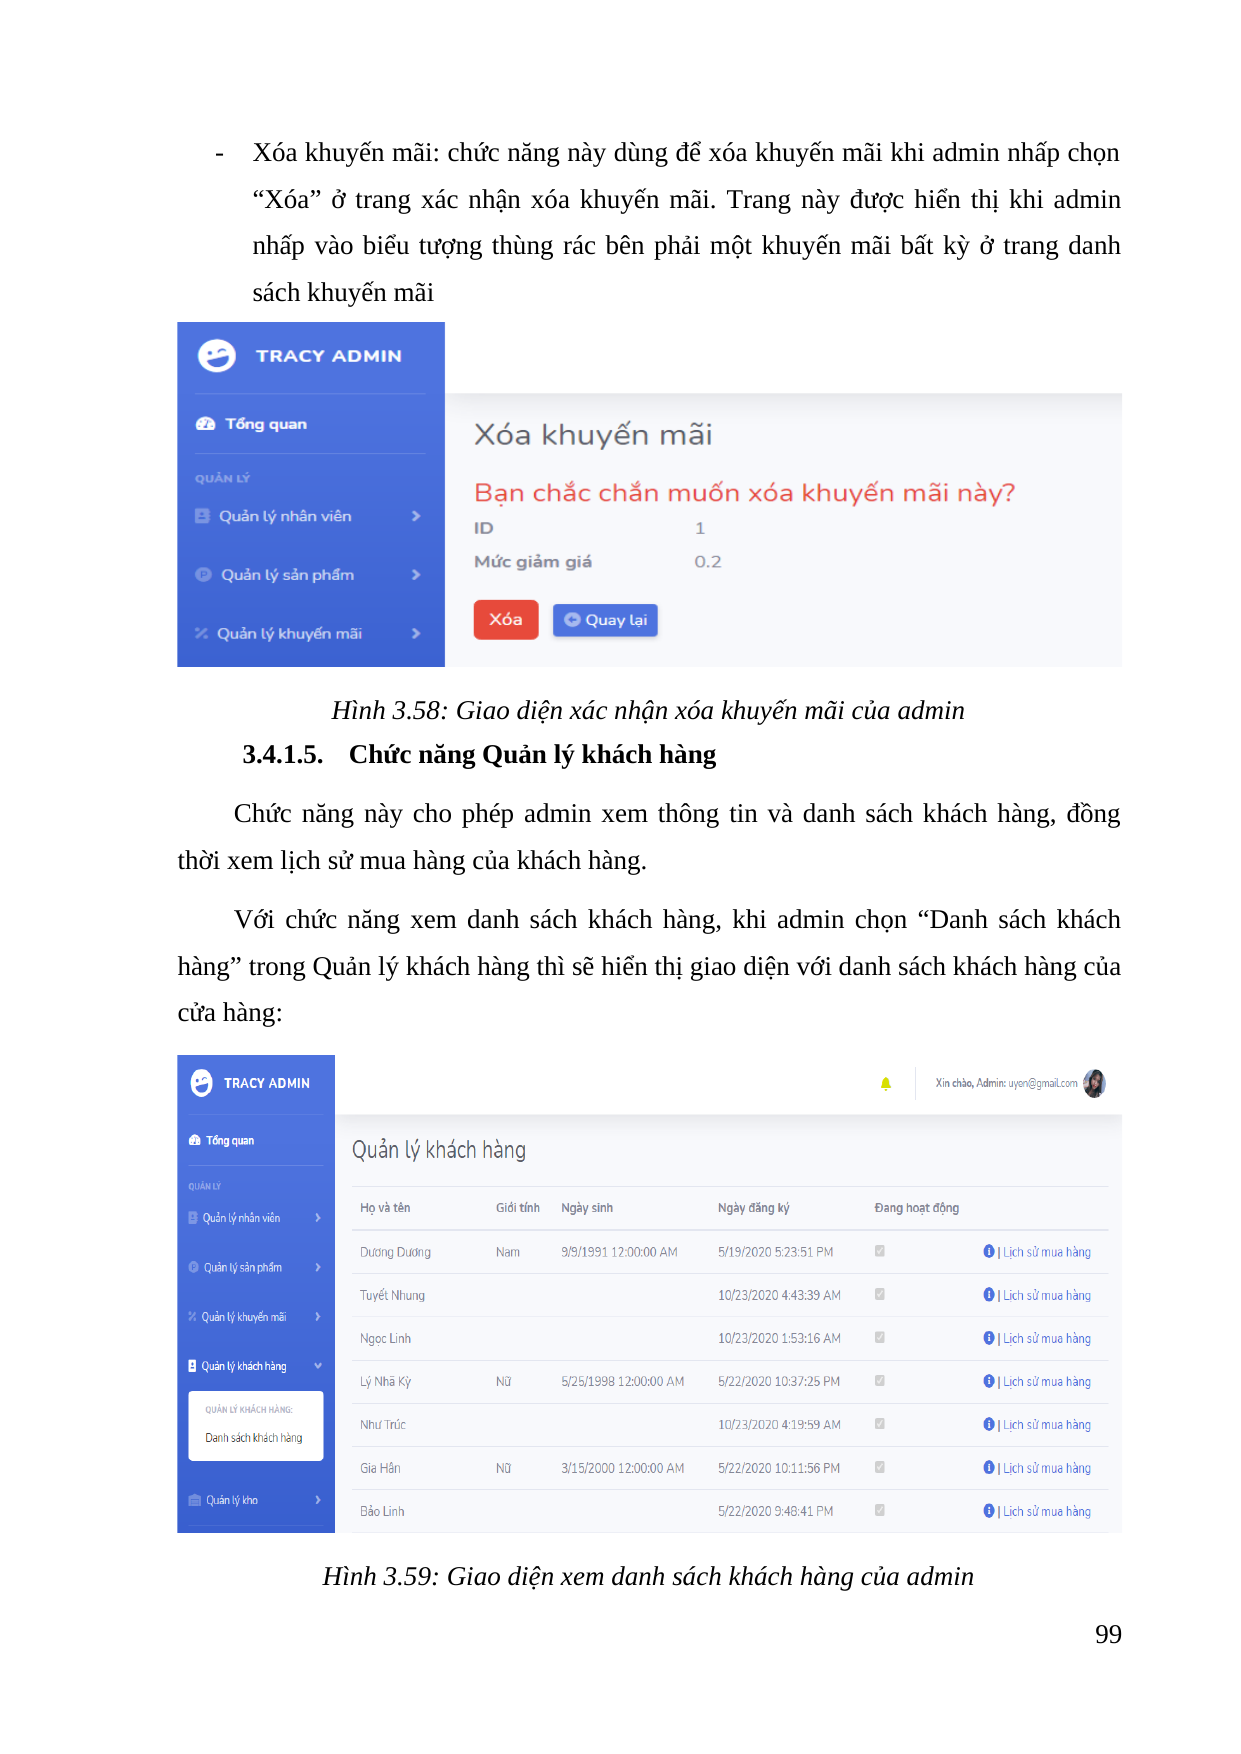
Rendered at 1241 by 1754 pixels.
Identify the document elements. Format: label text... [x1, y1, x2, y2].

list Xóa khuyến mãi: chức năng này dùng để xóa khuyến mãi khi admin nhấp chọn “Xóa” ở trang xác nhận xóa khuyến mãi. Trang này được hiển thị khi admin nhấp vào biểu tượng thùng rác bên phải một khuyến mãi bất kỳ ở trang danh sách khuyến mãi [215, 136, 1122, 307]
picture [177, 1055, 1123, 1533]
text Với chức năng xem danh sách khách hàng, khi admin chọn “Danh sách khách hàng” trong Quản lý khách hàng thì sẽ hiển thị giao diện với danh sách khách hàng của cửa hàng: [177, 903, 1122, 1028]
picture [177, 322, 1123, 667]
text Chức năng này cho phép admin xem thông tin và danh sách khách hàng, đồng thời xem lịch sử mua hàng của khách hàng. [177, 797, 1122, 875]
subtitle Chức năng Quản lý khách hàng [242, 738, 1122, 769]
